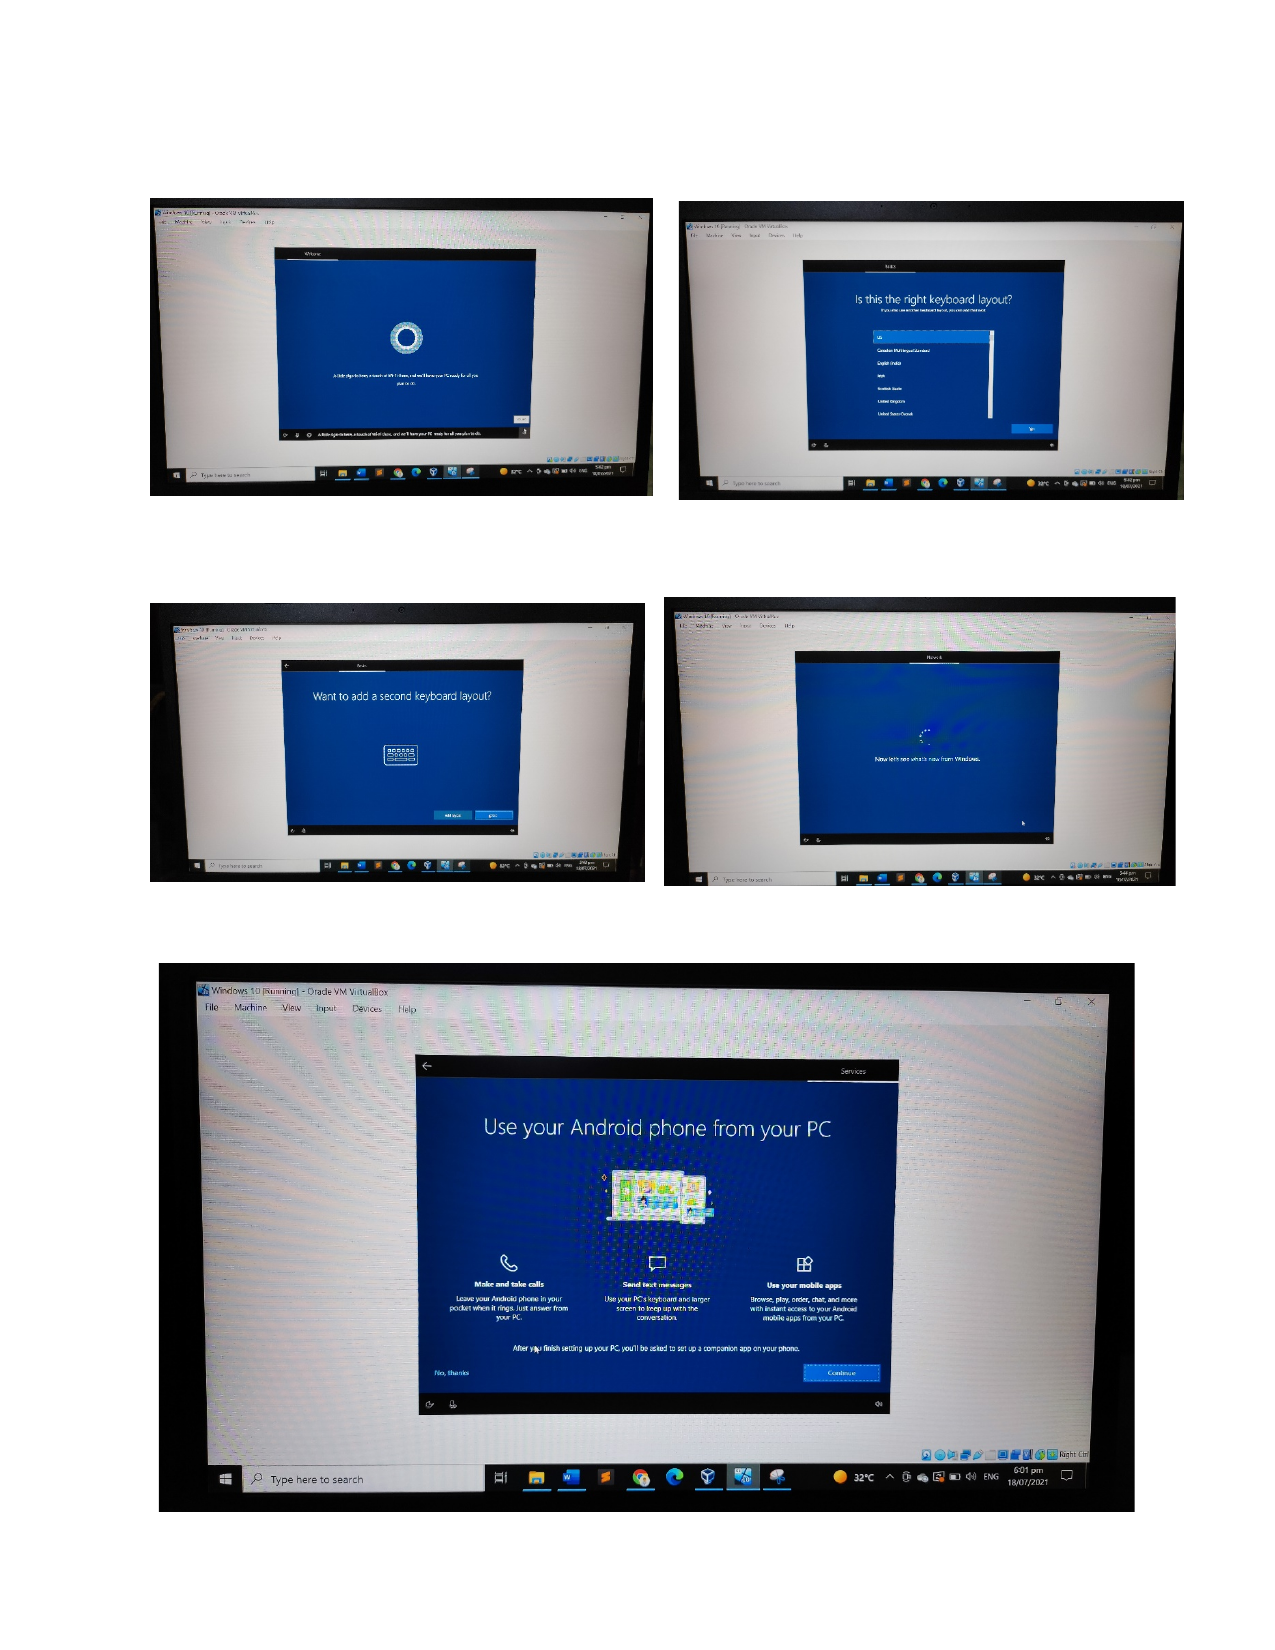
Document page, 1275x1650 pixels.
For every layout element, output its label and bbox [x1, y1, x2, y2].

picture [150, 198, 653, 496]
picture [678, 201, 1184, 500]
picture [158, 963, 1135, 1512]
picture [664, 597, 1176, 886]
picture [150, 603, 645, 882]
